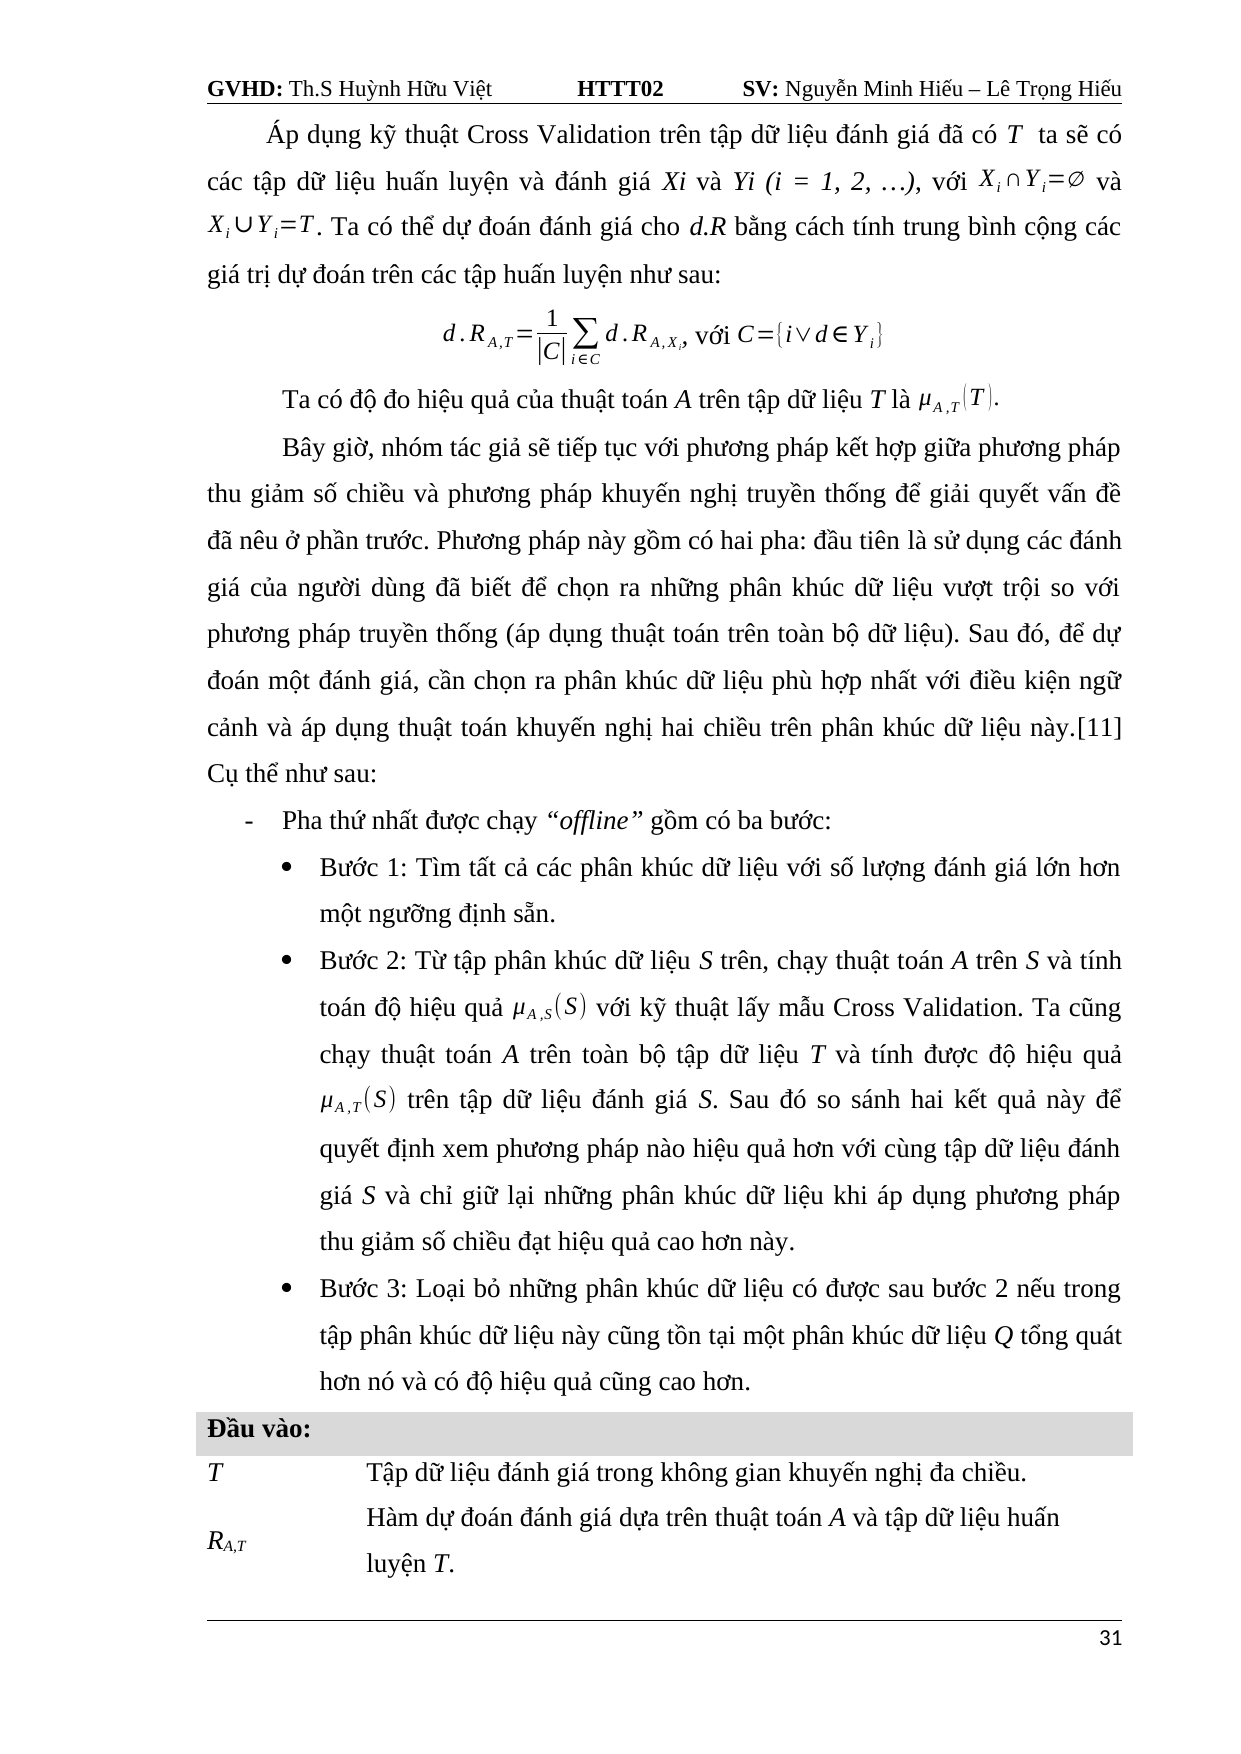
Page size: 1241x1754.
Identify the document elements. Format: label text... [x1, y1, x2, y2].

table_header Đầu vào: [196, 1412, 1133, 1456]
table_cell T [196, 1456, 355, 1501]
list Bước 2: Từ tập phân khúc dữ liệu S trên, chạy thuật toán A trên S và tính toán độ hiệu quả với kỹ thuật lấy mẫu Cross Validation. Ta cũng chạy thuật toán A trên toàn bộ tập dữ liệu T và tính được độ hiệu quả trên tập dữ liệu đánh giá S. Sau đó so sánh hai kết quả này để quyết định xem phương pháp nào hiệu quả hơn với cùng tập dữ liệu đánh giá S và chỉ giữ lại những phân khúc dữ liệu khi áp dụng phương pháp thu giảm số chiều đạt hiệu quả cao hơn này. [282, 944, 1122, 1257]
text Ta có độ đo hiệu quả của thuật toán A trên tập dữ liệu T là [207, 382, 1122, 415]
table_cell RA,T [196, 1501, 355, 1592]
table_cell Tập dữ liệu đánh giá trong không gian khuyến nghị đa chiều. [355, 1456, 1133, 1501]
list Bước 1: Tìm tất cả các phân khúc dữ liệu với số lượng đánh giá lớn hơn một ngưỡng định sẵn. [282, 851, 1122, 929]
text Bây giờ, nhóm tác giả sẽ tiếp tục với phương pháp kết hợp giữa phương pháp thu giảm số chiều và phương pháp khuyến nghị truyền thống để giải quyết vấn đề đã nêu ở phần trước. Phương pháp này gồm có hai pha: đầu tiên là sử dụng các đánh giá của người dùng đã biết để chọn ra những phân khúc dữ liệu vượt trội so với phương pháp truyền thống (áp dụng thuật toán trên toàn bộ dữ liệu). Sau đó, để dự đoán một đánh giá, cần chọn ra phân khúc dữ liệu phù hợp nhất với điều kiện ngữ cảnh và áp dụng thuật toán khuyến nghị hai chiều trên phân khúc dữ liệu này.[11] Cụ thể như sau: [207, 431, 1122, 788]
list Bước 3: Loại bỏ những phân khúc dữ liệu có được sau bước 2 nếu trong tập phân khúc dữ liệu này cũng tồn tại một phân khúc dữ liệu Q tổng quát hơn nó và có độ hiệu quả cũng cao hơn. [282, 1272, 1122, 1397]
text Áp dụng kỹ thuật Cross Validation trên tập dữ liệu đánh giá đã có T ta sẽ có các tập dữ liệu huấn luyện và đánh giá Xi và Yi (i = 1, 2, …), với và . Ta có thể dự đoán đánh giá cho d.R bằng cách tính trung bình cộng các giá trị dự đoán trên các tập huấn luyện như sau: [207, 118, 1122, 289]
table_cell Hàm dự đoán đánh giá dựa trên thuật toán A và tập dữ liệu huấn luyện T. [355, 1501, 1133, 1592]
text , với [207, 305, 1122, 367]
list Pha thứ nhất được chạy “offline” gồm có ba bước: [244, 804, 1122, 835]
